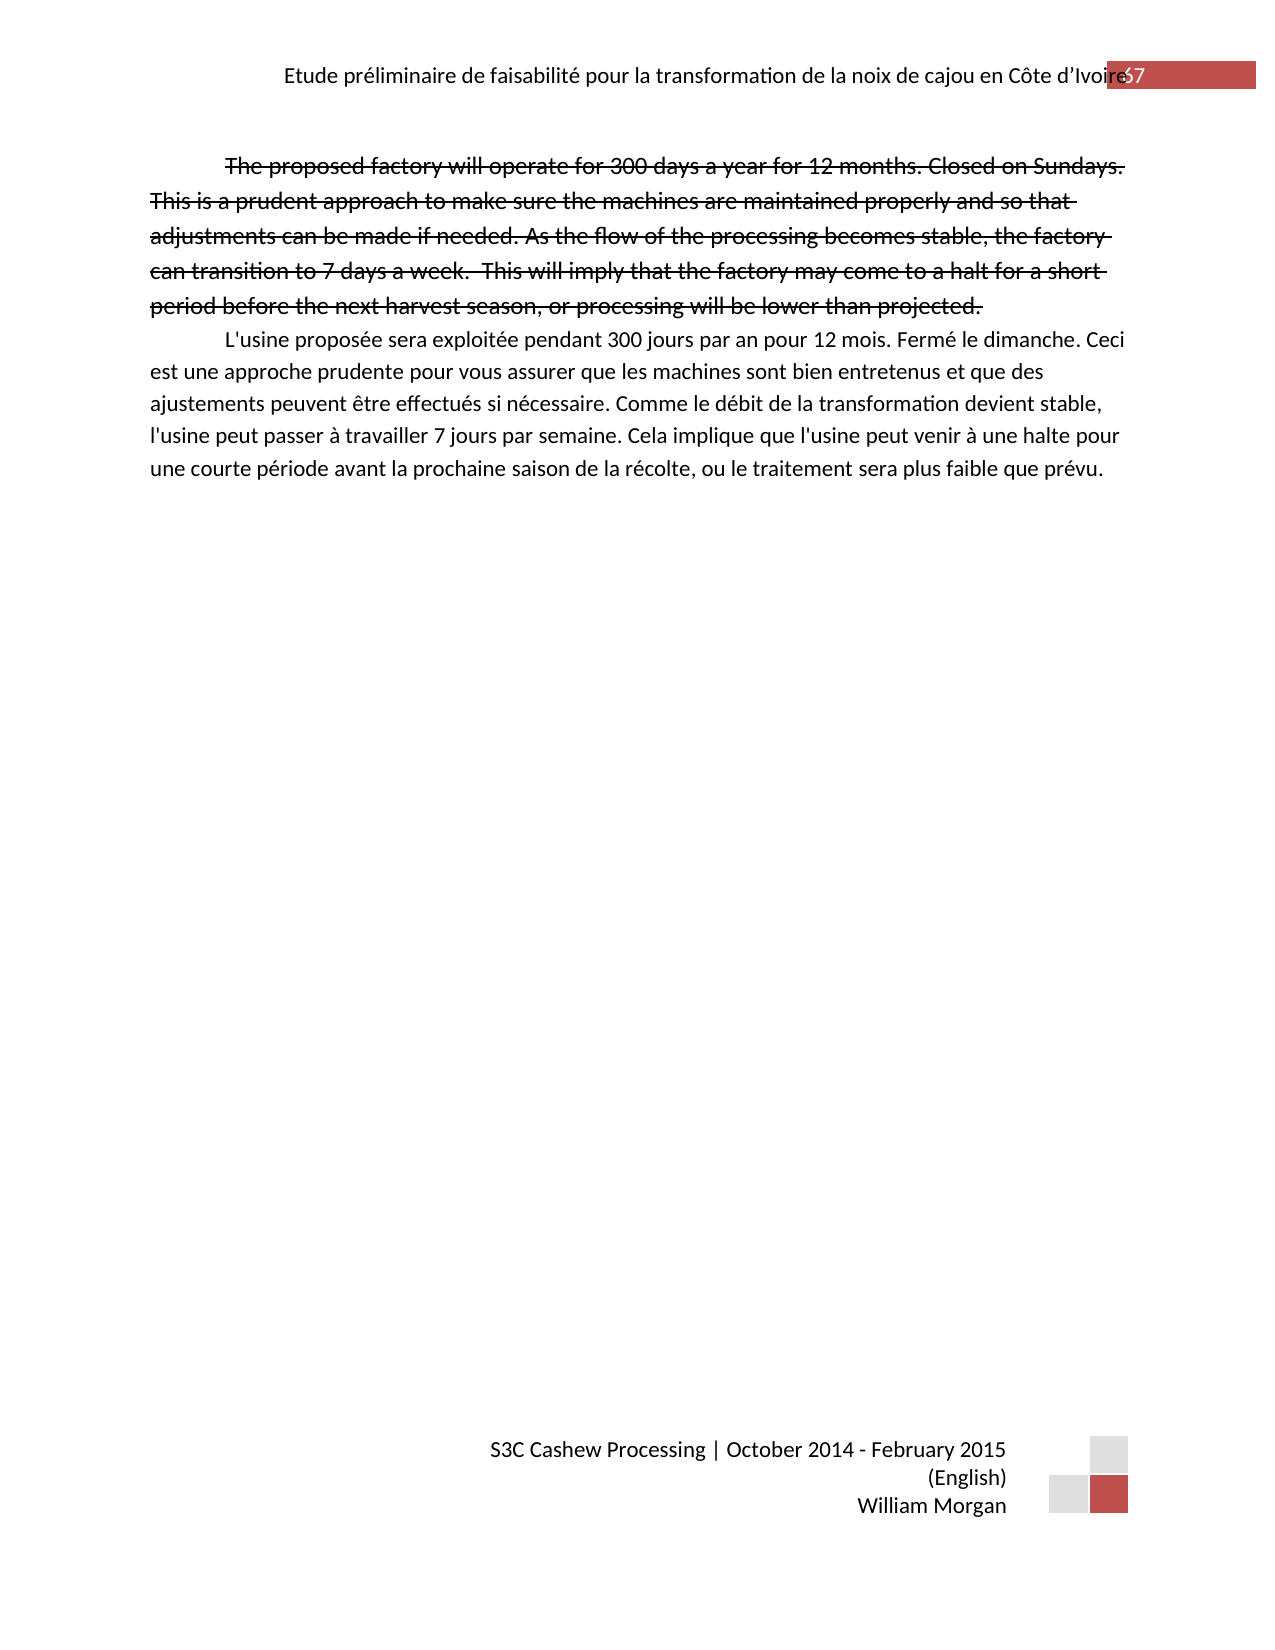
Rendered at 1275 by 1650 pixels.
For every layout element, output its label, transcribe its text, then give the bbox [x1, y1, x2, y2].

text The proposed factory will operate for 300 days a year for 12 months. Closed on Sundays. This is a prudent approach to make sure the machines are maintained properly and so that adjustments can be made if needed. As the flow of the processing becomes stable, the factory can transition to 7 days a week. This will imply that the factory may come to a halt for a short period before the next harvest season, or processing will be lower than projected. [150, 150, 1125, 321]
text L'usine proposée sera exploitée pendant 300 jours par an pour 12 mois. Fermé le dimanche. Ceci est une approche prudente pour vous assurer que les machines sont bien entretenus et que des ajustements peuvent être effectués si nécessaire. Comme le débit de la transformation devient stable, l'usine peut passer à travailler 7 jours par semaine. Cela implique que l'usine peut venir à une halte pour une courte période avant la prochaine saison de la récolte, ou le traitement sera plus faible que prévu. [150, 325, 1125, 482]
